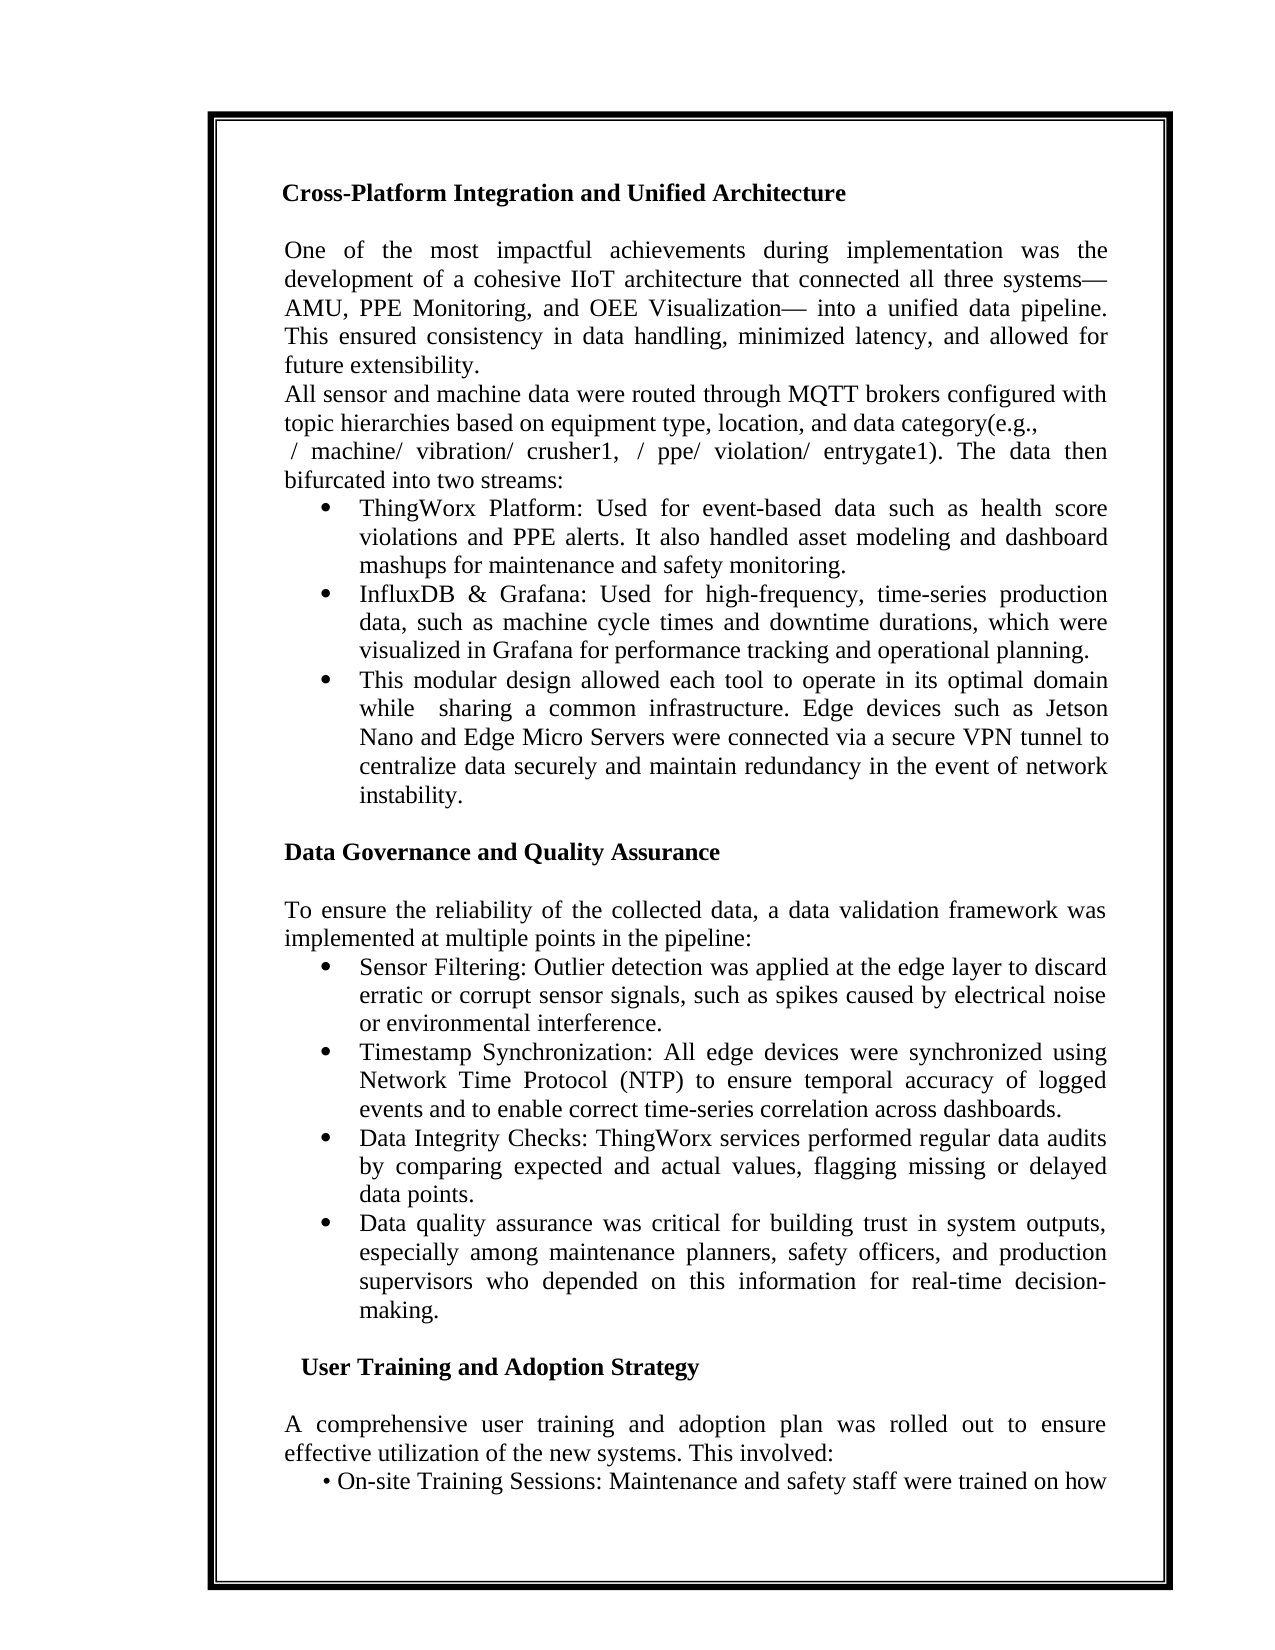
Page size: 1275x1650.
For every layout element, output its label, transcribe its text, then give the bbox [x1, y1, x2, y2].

list Timestamp Synchronization: All edge devices were synchronized using Network Time Protocol (NTP) to ensure temporal accuracy of logged events and to enable correct time-series correlation across dashboards. [321, 1038, 1108, 1123]
subtitle Cross-Platform Integration and Unified Architecture [282, 178, 1162, 207]
text All sensor and machine data were routed through MQTT brokers configured with topic hierarchies based on equipment type, location, and data category(e.g., [284, 379, 1107, 437]
list ThingWorx Platform: Used for event-based data such as health score violations and PPE alerts. It also handled asset modeling and dashboard mashups for maintenance and safety monitoring. [321, 494, 1109, 579]
list Data quality assurance was critical for building trust in system outputs, especially among maintenance planners, safety officers, and production supervisors who depended on this information for real-time decision- making. [321, 1208, 1107, 1323]
list On-site Training Sessions: Maintenance and safety staff were trained on how [322, 1467, 1162, 1495]
subtitle User Training and Adoption Strategy [301, 1352, 1162, 1381]
text A comprehensive user training and adoption plan was rolled out to ensure effective utilization of the new systems. This involved: [284, 1409, 1108, 1467]
subtitle Data Governance and Quality Assurance [284, 837, 1162, 866]
text / machine/ vibration/ crusher1, / ppe/ violation/ entrygate1). The data then bifurcated into two streams: [284, 437, 1108, 493]
list Sensor Filtering: Outlier detection was applied at the edge layer to discard erratic or corrupt sensor signals, such as spikes caused by electrical noise or environmental interference. [321, 953, 1107, 1037]
list Data Integrity Checks: ThingWorx services performed regular data audits by comparing expected and actual values, flagging missing or delayed data points. [321, 1123, 1107, 1208]
list This modular design allowed each tool to operate in its optimal domain while sharing a common infrastructure. Edge devices such as Jetson Nano and Edge Micro Servers were connected via a secure VPN tunnel to centralize data securely and maintain redundancy in the event of network instability. [321, 665, 1109, 808]
text One of the most impactful achievements during implementation was the development of a cohesive IIoT architecture that connected all three systems— AMU, PPE Monitoring, and OEE Visualization— into a unified data pipeline. This ensured consistency in data handling, minimized latency, and allowed for future extensibility. [284, 235, 1108, 379]
text To ensure the reliability of the collected data, a data validation framework was implemented at multiple points in the pipeline: [284, 895, 1107, 952]
list InfluxDB & Grafana: Used for high-frequency, time-series production data, such as machine cycle times and downtime durations, which were visualized in Grafana for performance tracking and operational planning. [321, 579, 1108, 664]
